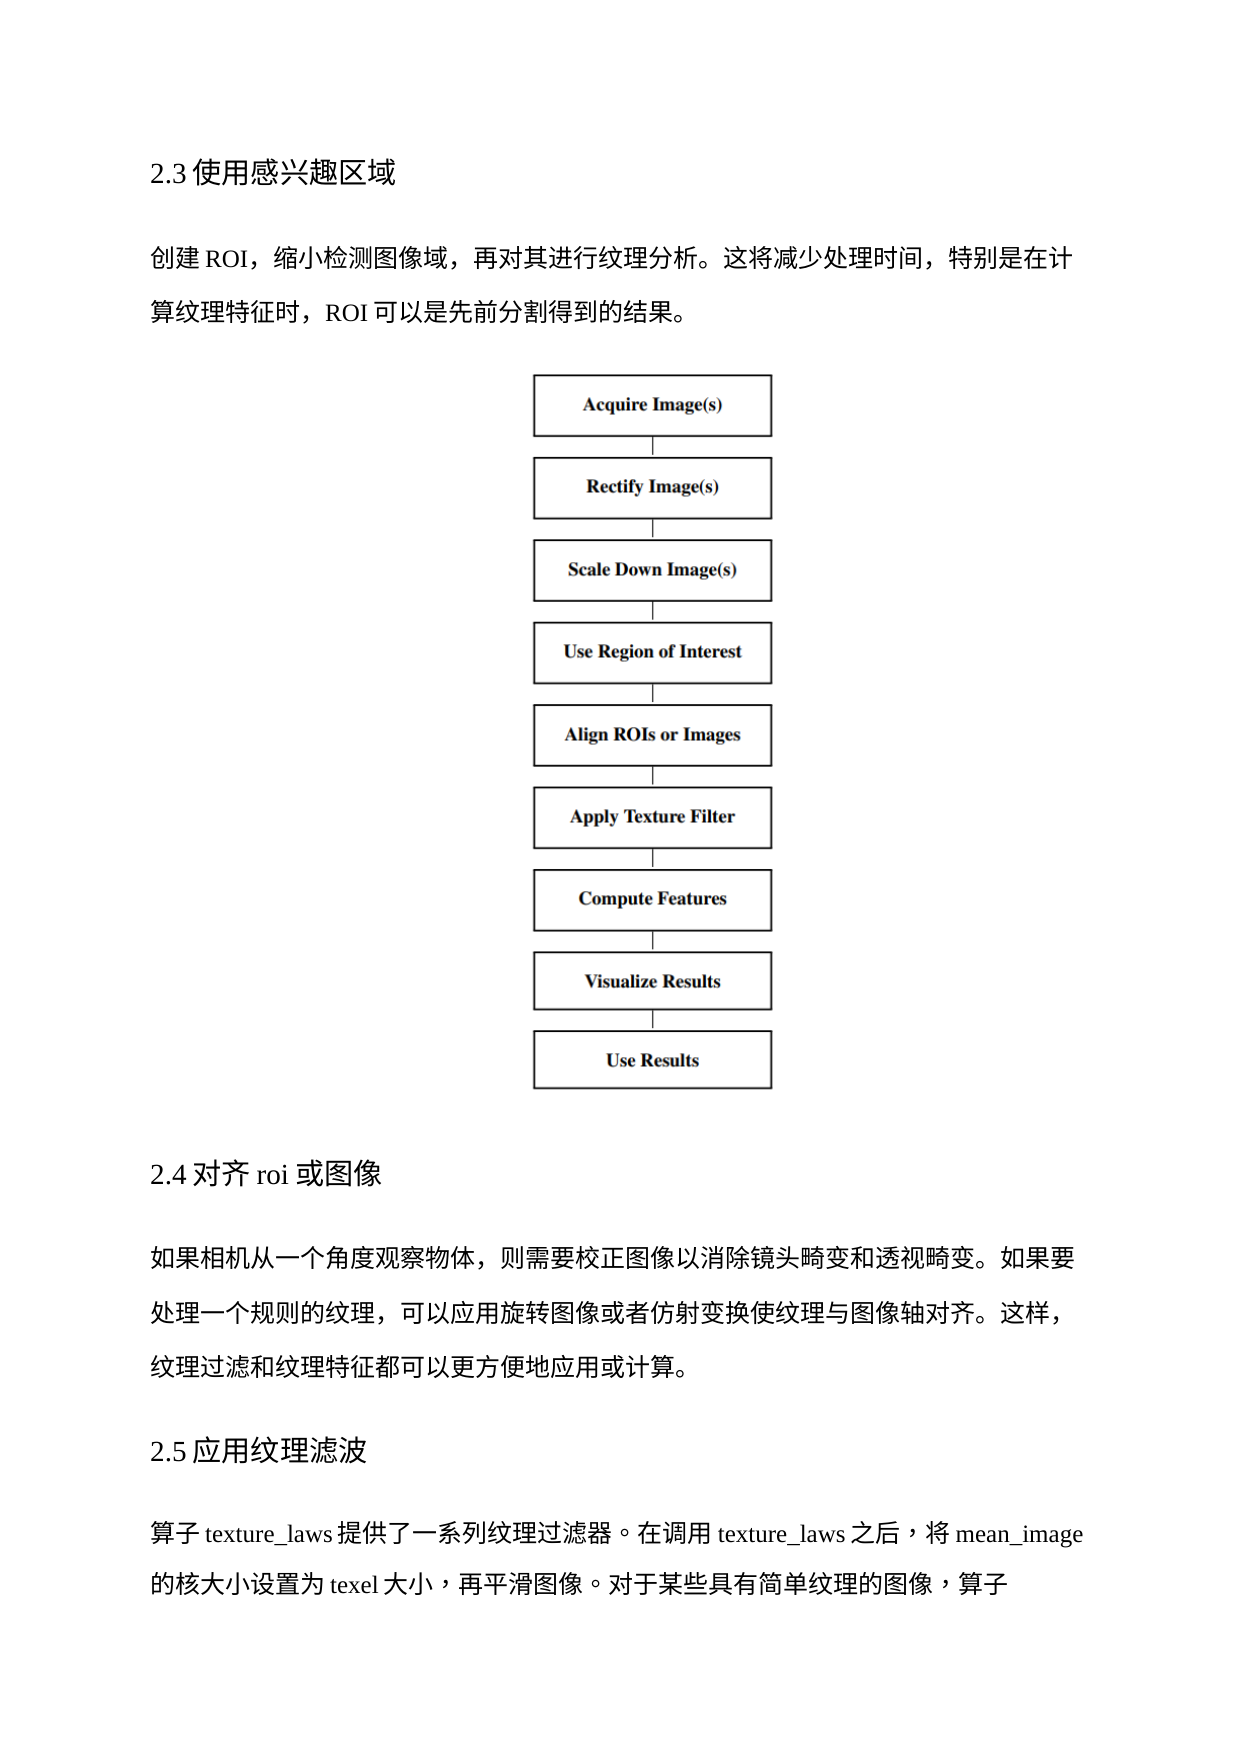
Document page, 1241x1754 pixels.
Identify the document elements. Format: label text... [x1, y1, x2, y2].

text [150, 1516, 1090, 1601]
picture [150, 372, 1109, 1110]
text 创建ROI，缩小检测图像域，再对其进行纹理分析。这将减少处理时间，特别是在计算纹理特征时，ROI可以是先前分割得到的结果。 [150, 238, 1090, 329]
subtitle 2.4对齐roi或图像 [150, 1151, 1090, 1193]
subtitle 2.5应用纹理滤波 [150, 1427, 1090, 1469]
subtitle 2.3使用感兴趣区域 [150, 150, 1090, 192]
text 如果相机从一个角度观察物体，则需要校正图像以消除镜头畸变和透视畸变。如果要处理一个规则的纹理，可以应用旋转图像或者仿射变换使纹理与图像轴对齐。这样，纹理过滤和纹理特征都可以更方便地应用或计算。 [150, 1239, 1090, 1384]
